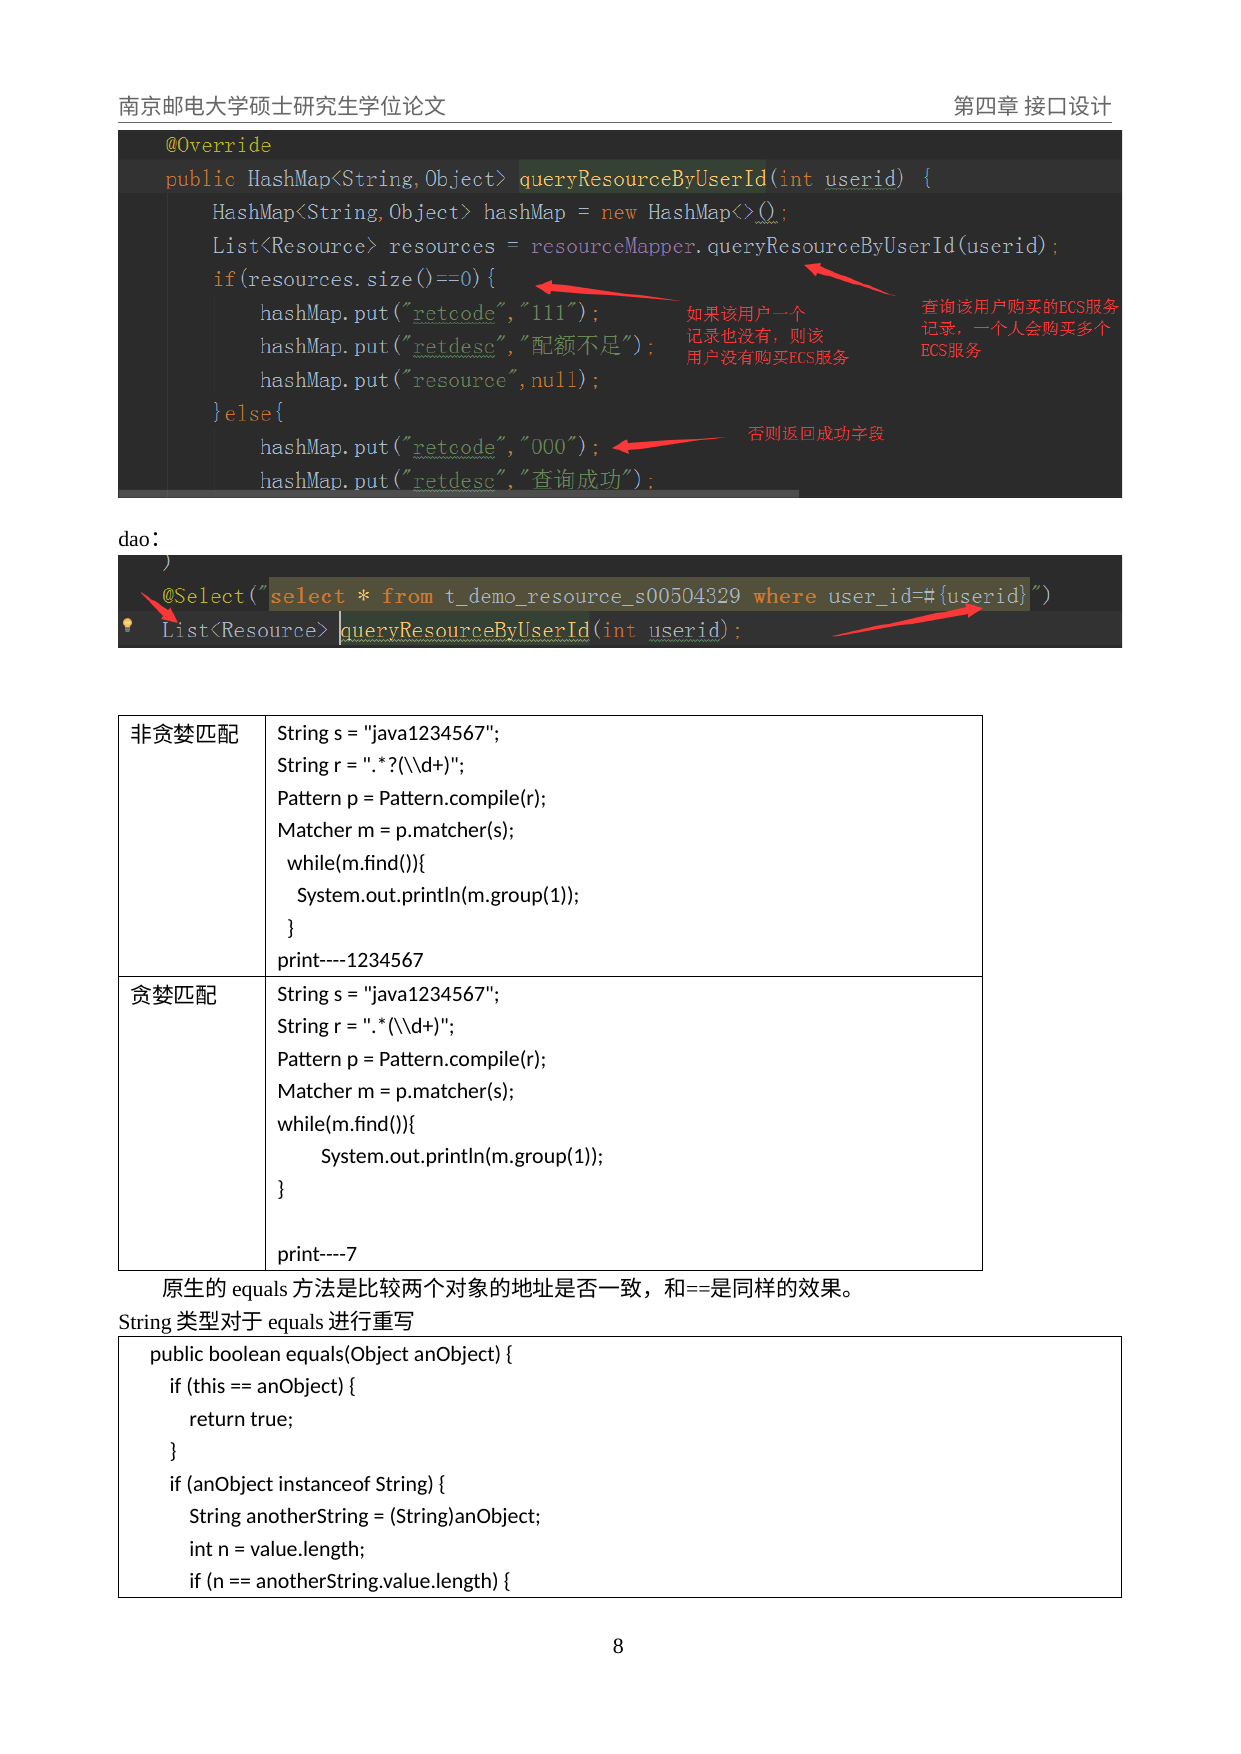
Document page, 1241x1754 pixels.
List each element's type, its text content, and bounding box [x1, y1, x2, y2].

table_cell 贪婪匹配 [119, 977, 265, 1270]
picture [118, 130, 1123, 498]
table_header 非贪婪匹配 [119, 716, 265, 976]
table_header String s = "java1234567"; String r = ".*?(\\d+)"; Pattern p = Pattern.compile(r); Matcher m = p.matcher(s); while(m.find()){ System.out.println(m.group(1)); } print----1234567 [266, 716, 982, 976]
table_cell String s = "java1234567"; String r = ".*(\\d+)"; Pattern p = Pattern.compile(r); Matcher m = p.matcher(s); while(m.find()){ System.out.println(m.group(1)); } print----7 [266, 977, 982, 1270]
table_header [119, 1337, 1121, 1597]
text String类型对于equals进行重写 [118, 1303, 1122, 1336]
picture [118, 555, 1123, 648]
text dao： [118, 520, 1122, 553]
text 原生的equals方法是比较两个对象的地址是否一致，和==是同样的效果。 [118, 1271, 1122, 1303]
